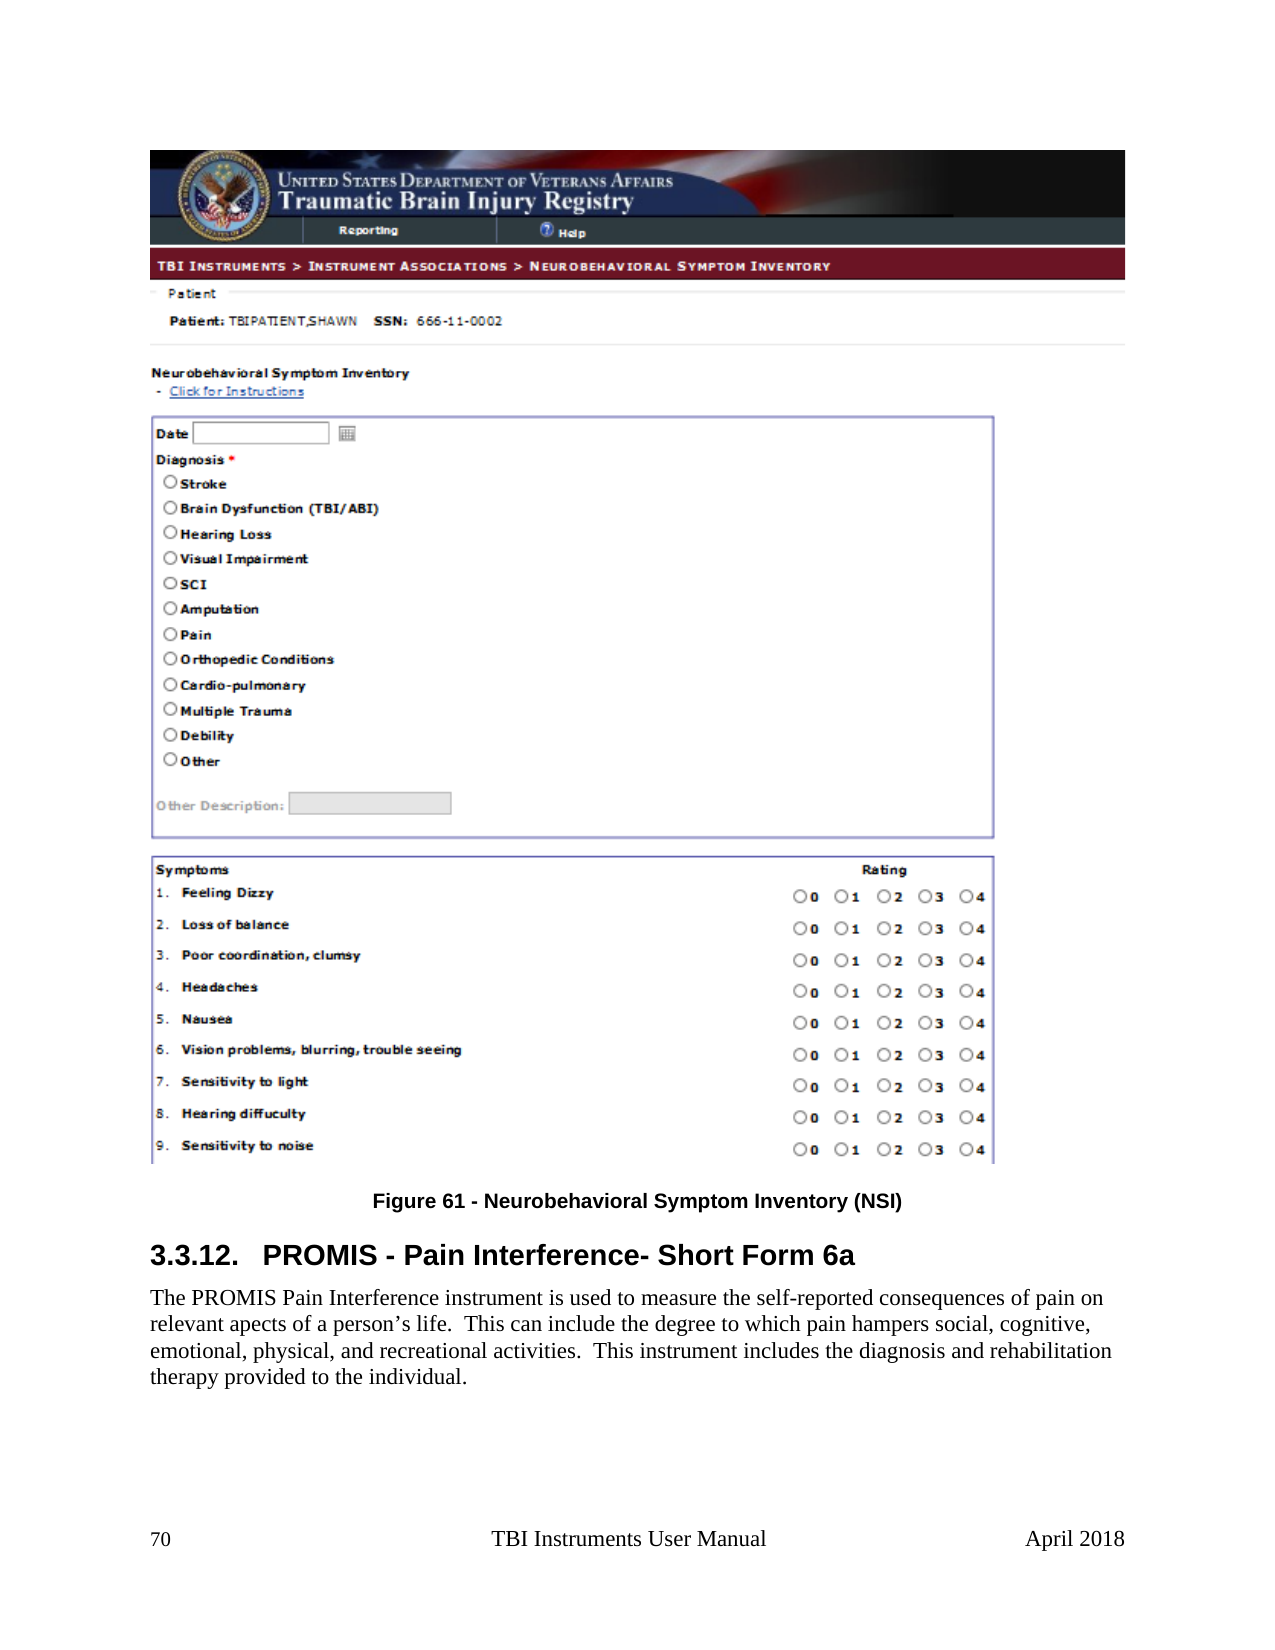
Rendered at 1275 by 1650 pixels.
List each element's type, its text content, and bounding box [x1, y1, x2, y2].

subtitle PROMIS - Pain Interference- Short Form 6a [150, 1238, 1125, 1272]
text Figure 61 - Neurobehavioral Symptom Inventory (NSI) [150, 1189, 1125, 1213]
picture [150, 150, 1125, 1164]
text The PROMIS Pain Interference instrument is used to measure the self-reported consequences of pain on relevant apects of a person’s life. This can include the degree to which pain hampers social, cognitive, emotional, physical, and recreational activities. This instrument includes the diagnosis and rehabilitation therapy provided to the individual. [150, 1284, 1125, 1389]
